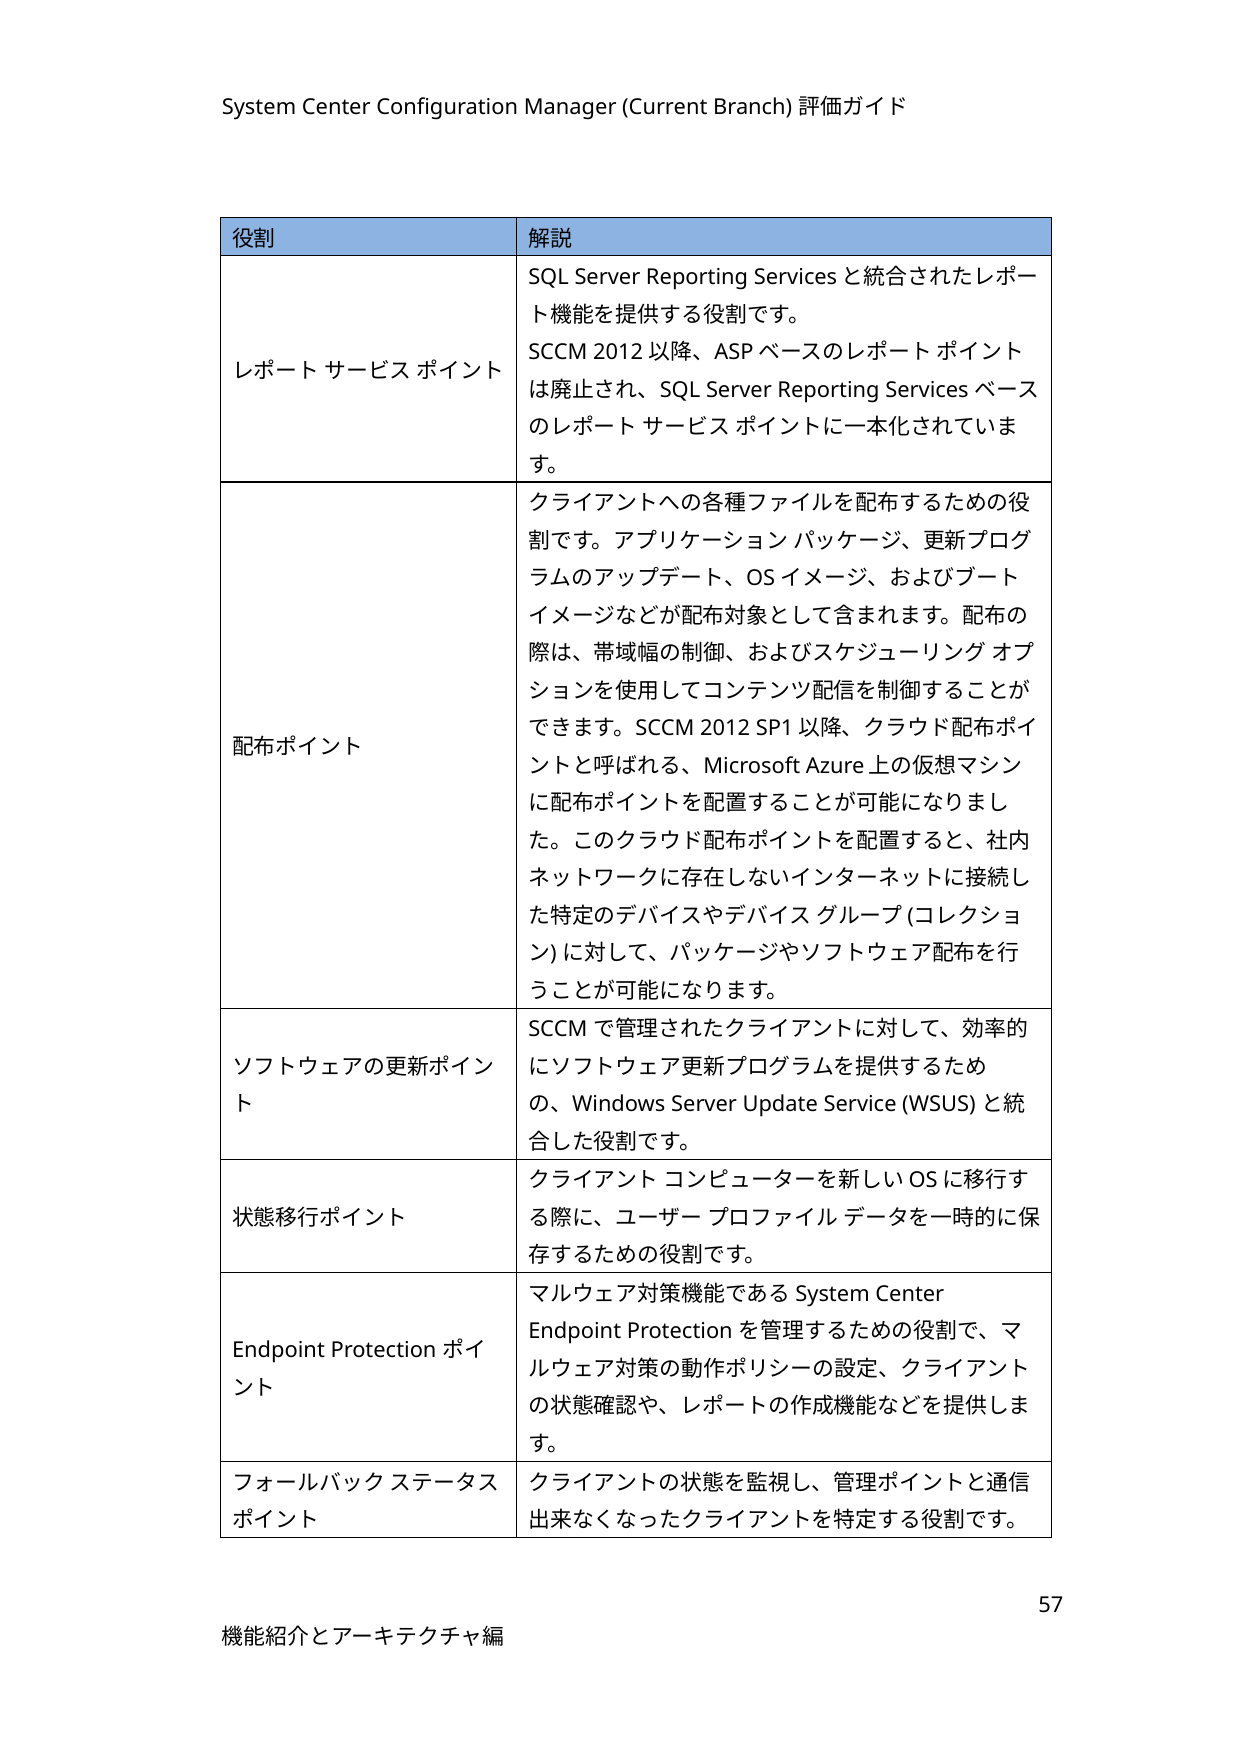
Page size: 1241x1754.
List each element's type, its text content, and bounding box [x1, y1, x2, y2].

table_cell SQL Server Reporting Servicesと統合されたレポート機能を提供する役割です。 SCCM 2012 以降、ASPベースのレポート ポイントは廃止され、SQL Server Reporting Services ベースのレポート サービス ポイントに一本化されています。 [517, 256, 1051, 481]
table_cell レポート サービス ポイント [221, 256, 516, 481]
table_cell クライアント コンピューターを新しいOSに移行する際に、ユーザー プロファイル データを一時的に保存するための役割です。 [517, 1160, 1051, 1272]
table_header 役割 [221, 218, 516, 255]
table_cell 配布ポイント [221, 483, 516, 1007]
table_cell 状態移行ポイント [221, 1160, 516, 1272]
table_cell SCCM で管理されたクライアントに対して、効率的にソフトウェア更新プログラムを提供するための、Windows Server Update Service (WSUS) と統合した役割です。 [517, 1009, 1051, 1158]
table_cell フォールバック ステータス ポイント [221, 1462, 516, 1537]
table_cell マルウェア対策機能である System Center Endpoint Protection を管理するための役割で、マルウェア対策の動作ポリシーの設定、クライアントの状態確認や、レポートの作成機能などを提供します。 [517, 1273, 1051, 1461]
table_cell クライアントへの各種ファイルを配布するための役割です。アプリケーション パッケージ、更新プログラムのアップデート、OS イメージ、およびブート イメージなどが配布対象として含まれます。配布の際は、帯域幅の制御、およびスケジューリング オプションを使用してコンテンツ配信を制御することができます。SCCM 2012 SP1以降、クラウド配布ポイントと呼ばれる、Microsoft Azure上の仮想マシンに配布ポイントを配置することが可能になりました。このクラウド配布ポイントを配置すると、社内ネットワークに存在しないインターネットに接続した特定のデバイスやデバイス グループ (コレクション) に対して、パッケージやソフトウェア配布を行うことが可能になります。 [517, 483, 1051, 1007]
table_cell Endpoint Protection ポイント [221, 1273, 516, 1461]
table_cell ソフトウェアの更新ポイント [221, 1009, 516, 1158]
table_header 解説 [517, 218, 1051, 255]
table_cell クライアントの状態を監視し、管理ポイントと通信出来なくなったクライアントを特定する役割です。 [517, 1462, 1051, 1537]
